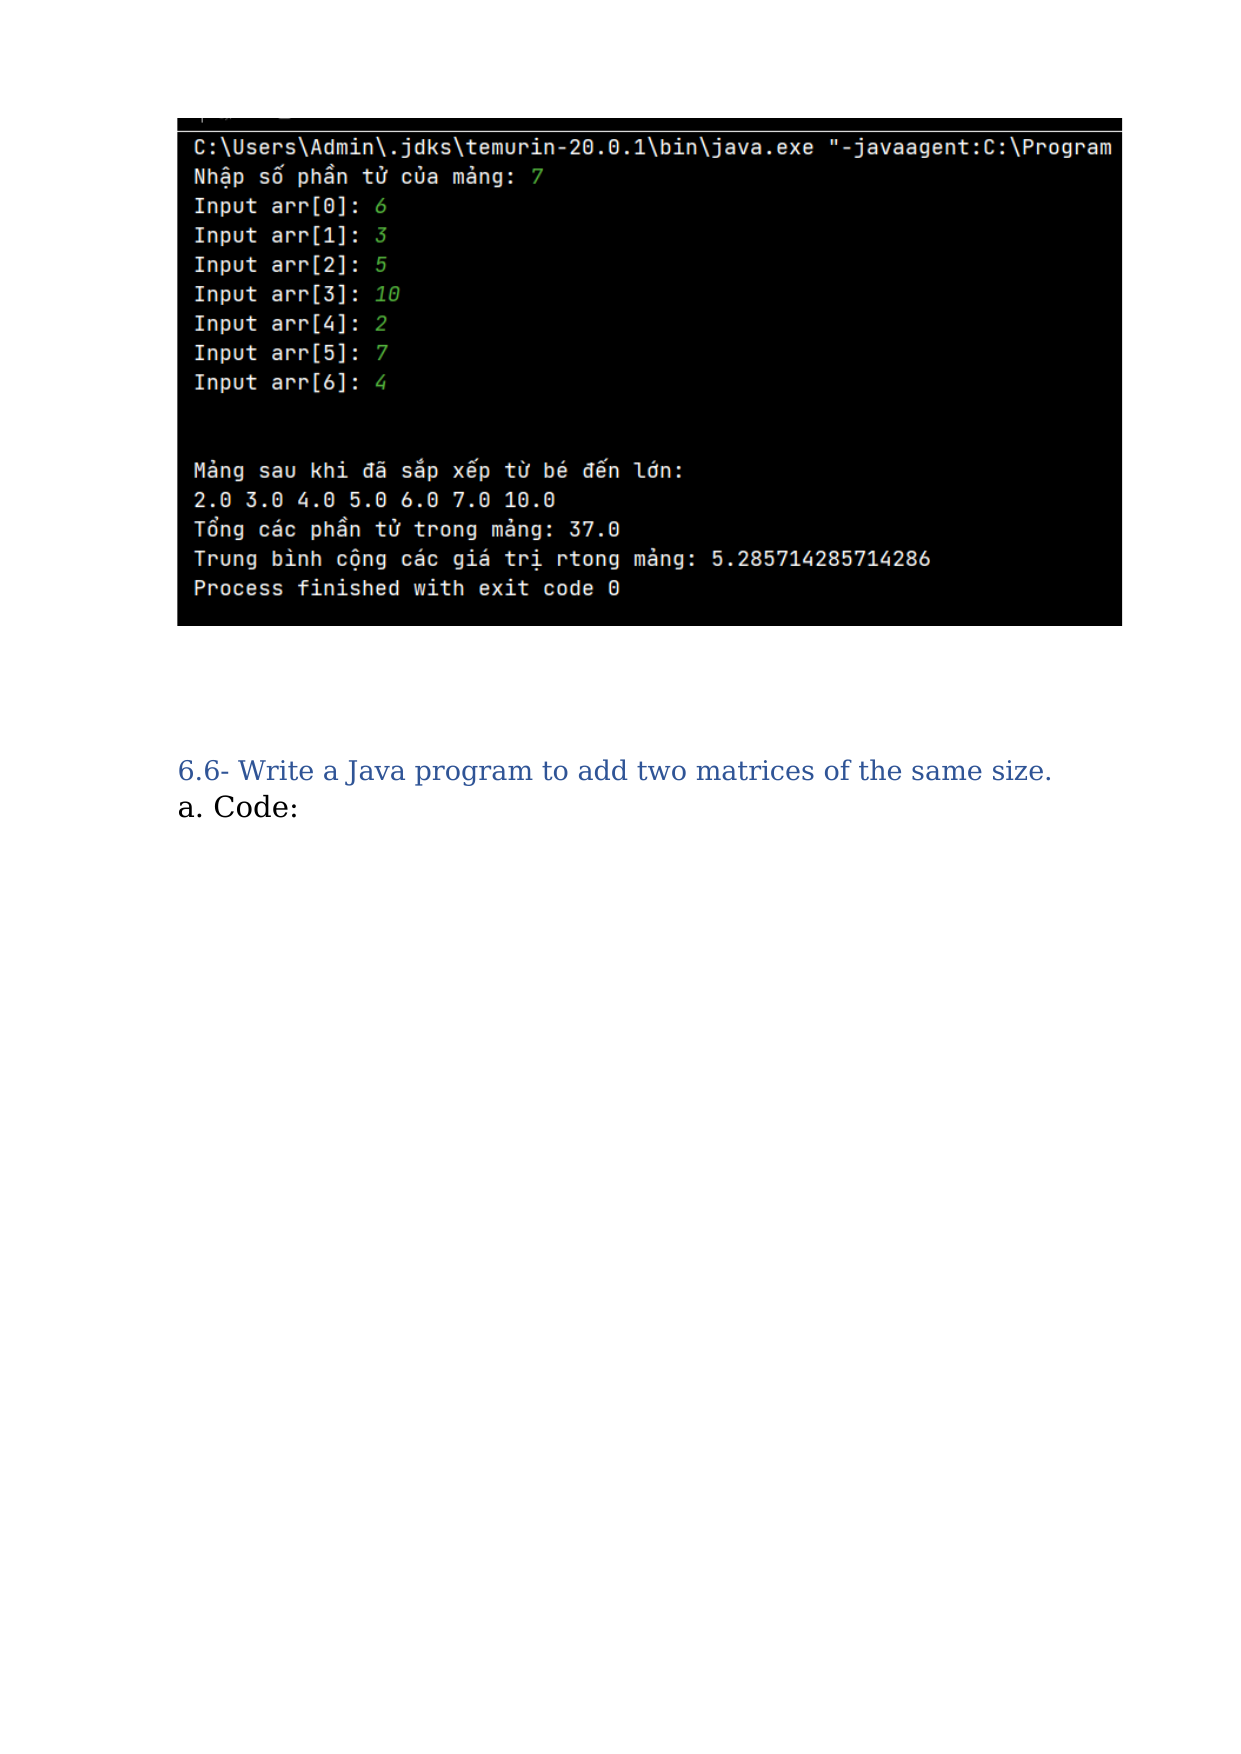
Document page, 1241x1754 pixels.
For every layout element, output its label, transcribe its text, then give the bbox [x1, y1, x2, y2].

subtitle 6.6- Write a Java program to add two matrices of the same size. [177, 754, 1122, 786]
picture [177, 118, 1123, 626]
text a. Code: [177, 789, 1122, 824]
